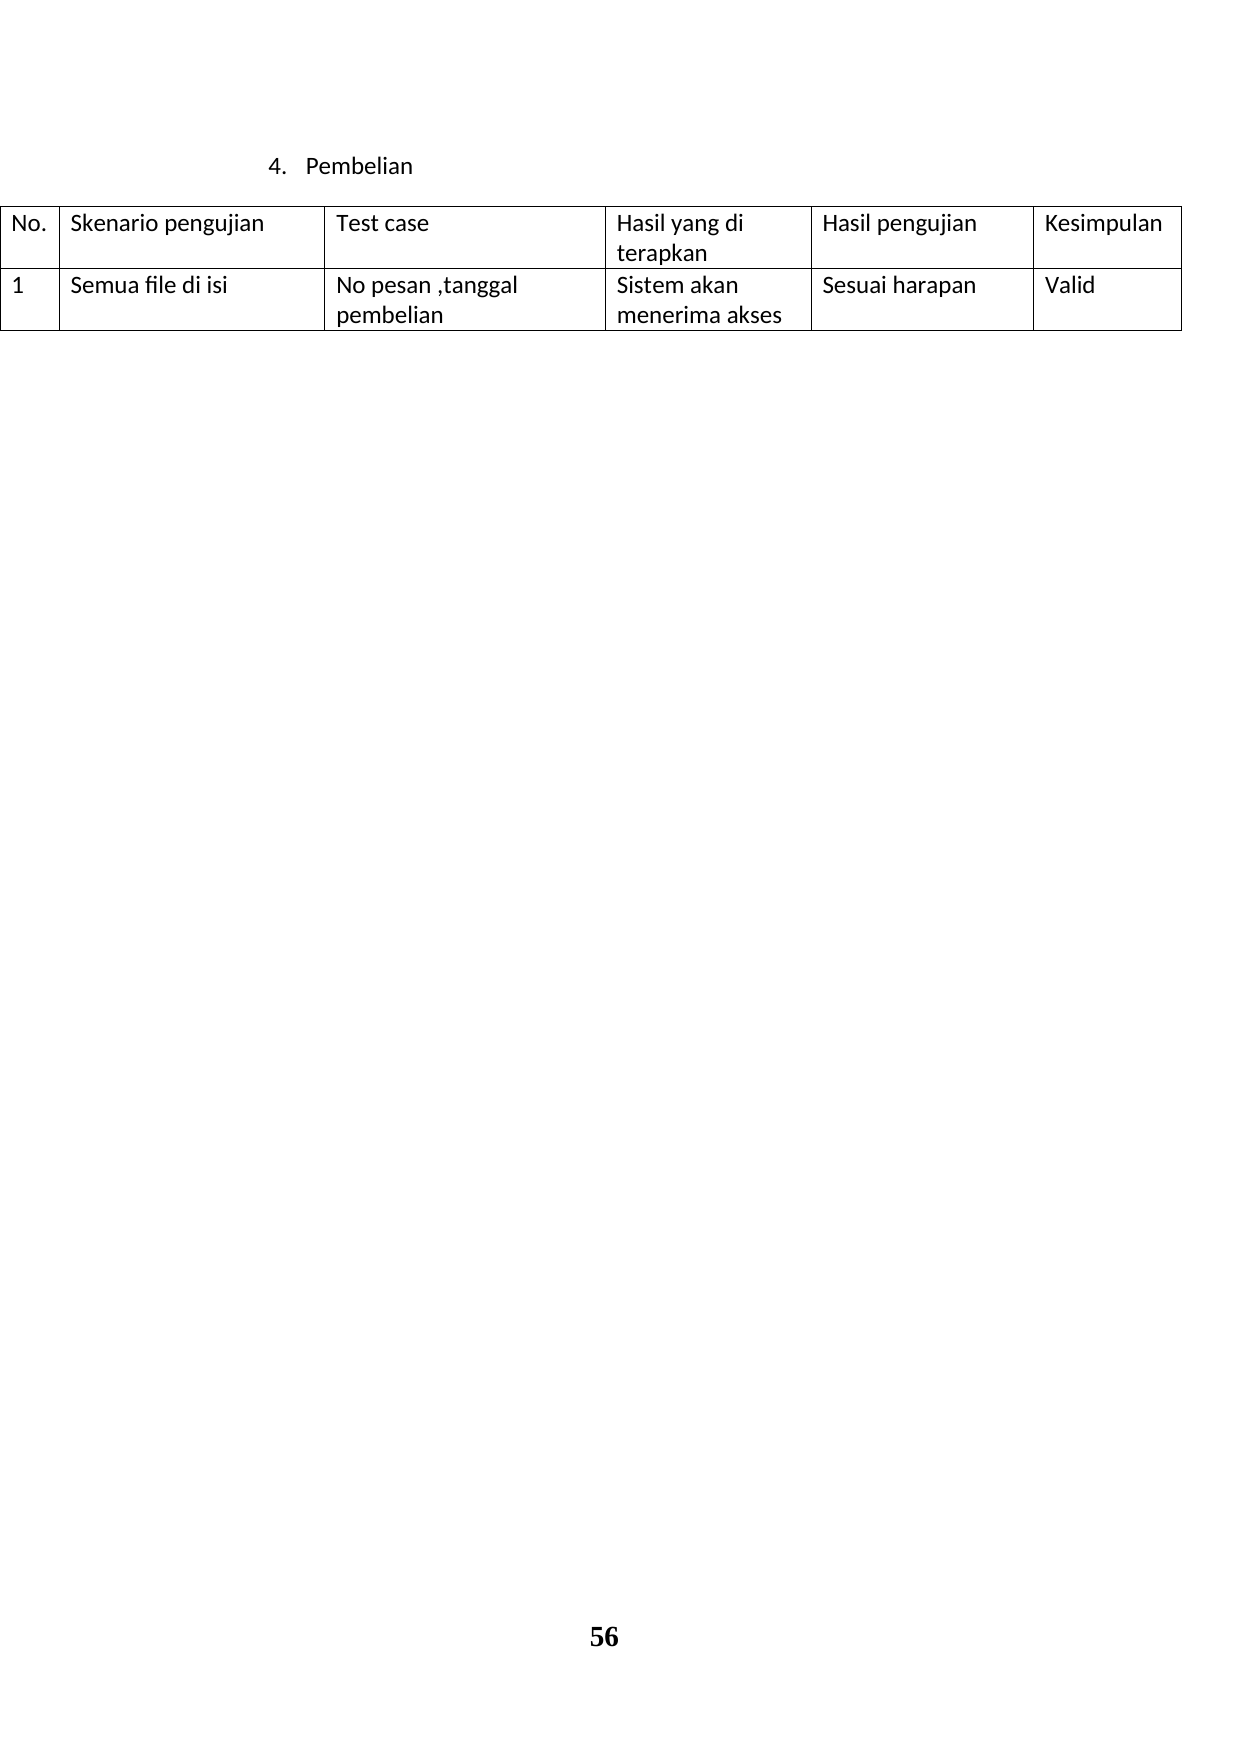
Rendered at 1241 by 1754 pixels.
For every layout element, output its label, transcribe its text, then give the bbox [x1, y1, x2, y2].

table_header Hasil yang di terapkan [606, 207, 811, 268]
table_cell Semua file di isi [60, 269, 324, 330]
table_header Hasil pengujian [812, 207, 1033, 268]
table_cell Sesuai harapan [812, 269, 1033, 330]
list Pembelian [268, 150, 1090, 181]
table_cell 1 [1, 269, 59, 330]
table_header Skenario pengujian [60, 207, 324, 268]
table_cell Valid [1034, 269, 1181, 330]
table_header Kesimpulan [1034, 207, 1181, 268]
table_cell Sistem akan menerima akses [606, 269, 811, 330]
table_cell No pesan ,tanggal pembelian [325, 269, 605, 330]
table_header Test case [325, 207, 605, 268]
table_header No. [1, 207, 59, 268]
